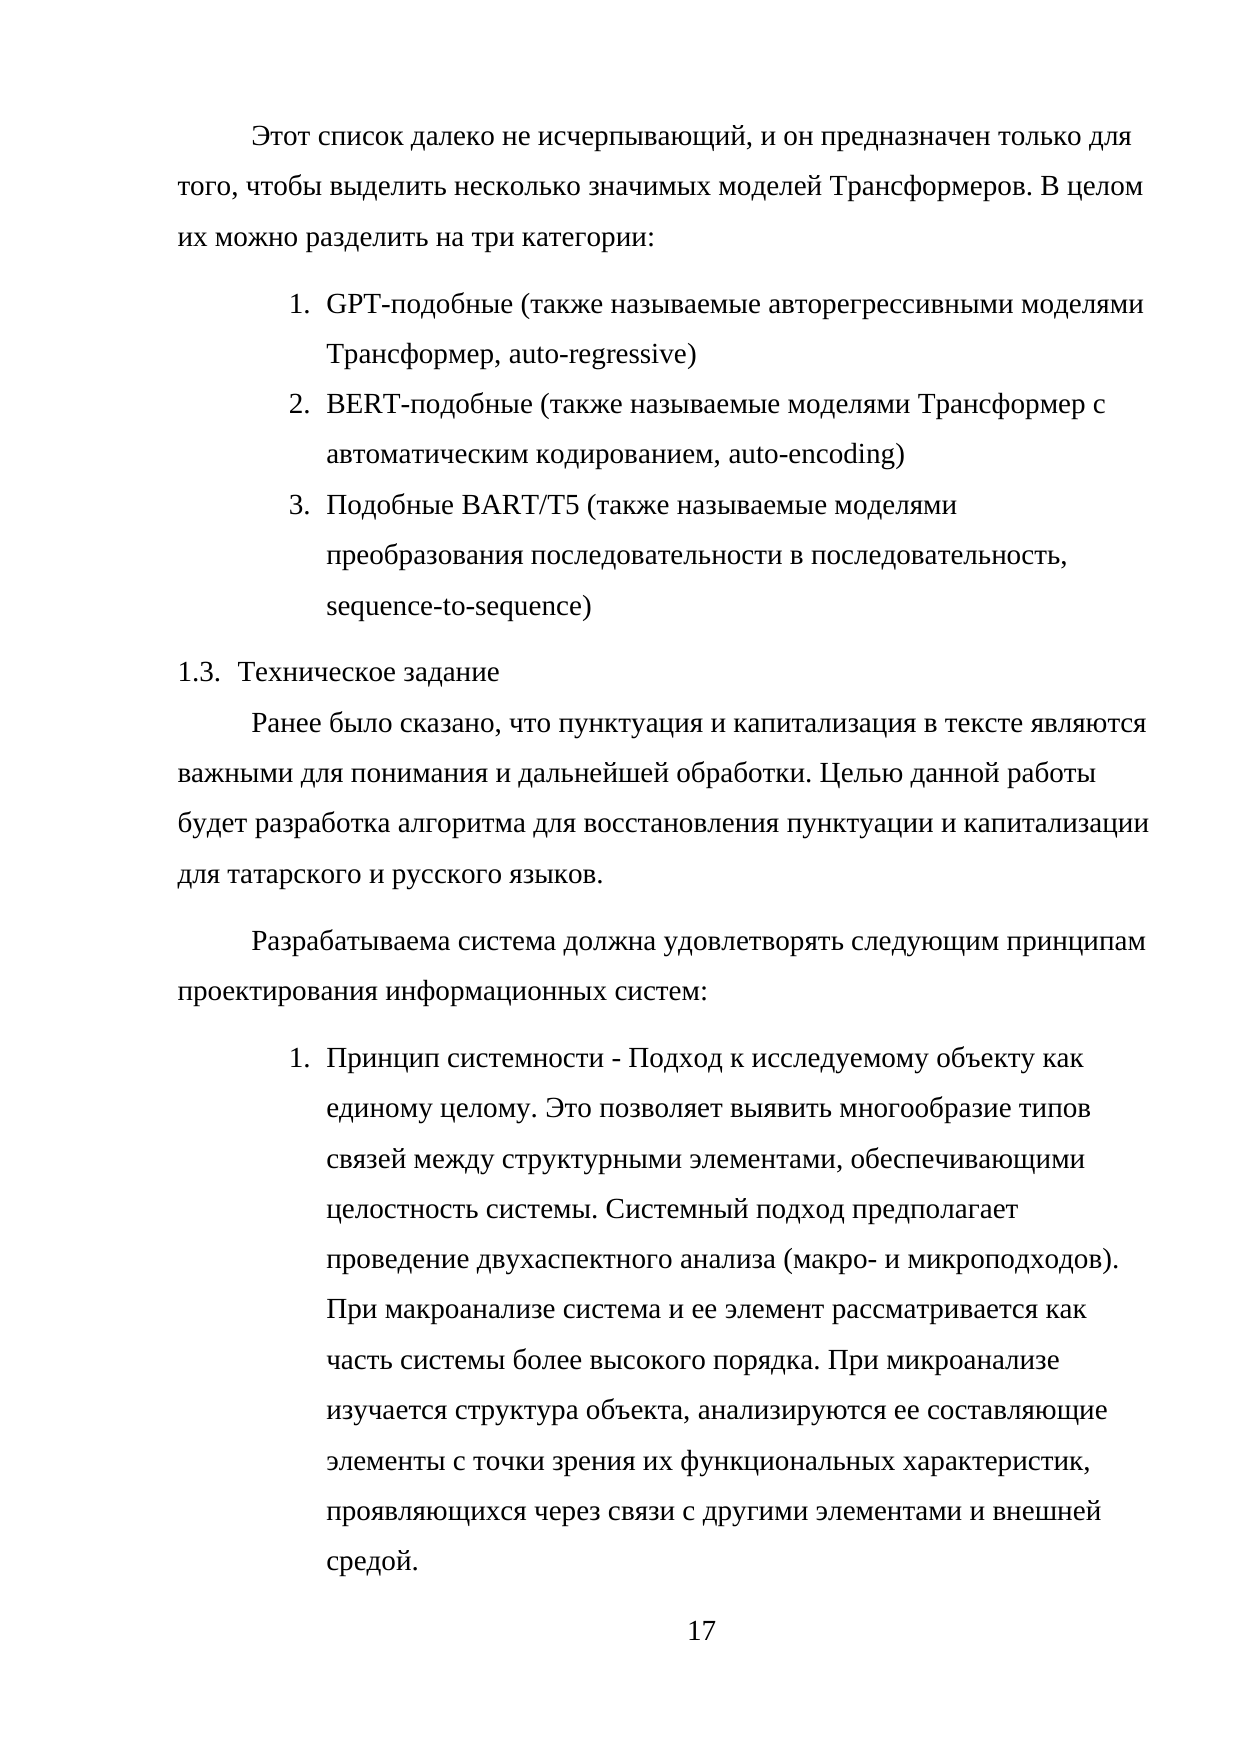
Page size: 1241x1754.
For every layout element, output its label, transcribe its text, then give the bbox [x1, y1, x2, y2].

list GPT-подобные (также называемые авторегрессивными моделями Трансформер, auto-regressive) [288, 286, 1152, 369]
text Разрабатываема система должна удовлетворять следующим принципам проектирования информационных систем: [177, 923, 1152, 1007]
subtitle Техническое задание [177, 654, 1152, 688]
list Принцип системности - Подход к исследуемому объекту как единому целому. Это позволяет выявить многообразие типов связей между структурными элементами, обеспечивающими целостность системы. Системный подход предполагает проведение двухаспектного анализа (макро- и микроподходов). При макроанализе система и ее элемент рассматривается как часть системы более высокого порядка. При микроанализе изучается структура объекта, анализируются ее составляющие элементы с точки зрения их функциональных характеристик, проявляющихся через связи с другими элементами и внешней средой. [288, 1040, 1152, 1577]
list BERT-подобные (также называемые моделями Трансформер с автоматическим кодированием, auto-encoding) [288, 386, 1152, 470]
list Подобные BART/T5 (также называемые моделями преобразования последовательности в последовательность, sequence-to-sequence) [288, 487, 1152, 621]
text Ранее было сказано, что пунктуация и капитализация в тексте являются важными для понимания и дальнейшей обработки. Целью данной работы будет разработка алгоритма для восстановления пунктуации и капитализации для татарского и русского языков. [177, 705, 1152, 889]
text Этот список далеко не исчерпывающий, и он предназначен только для того, чтобы выделить несколько значимых моделей Трансформеров. В целом их можно разделить на три категории: [177, 118, 1152, 252]
